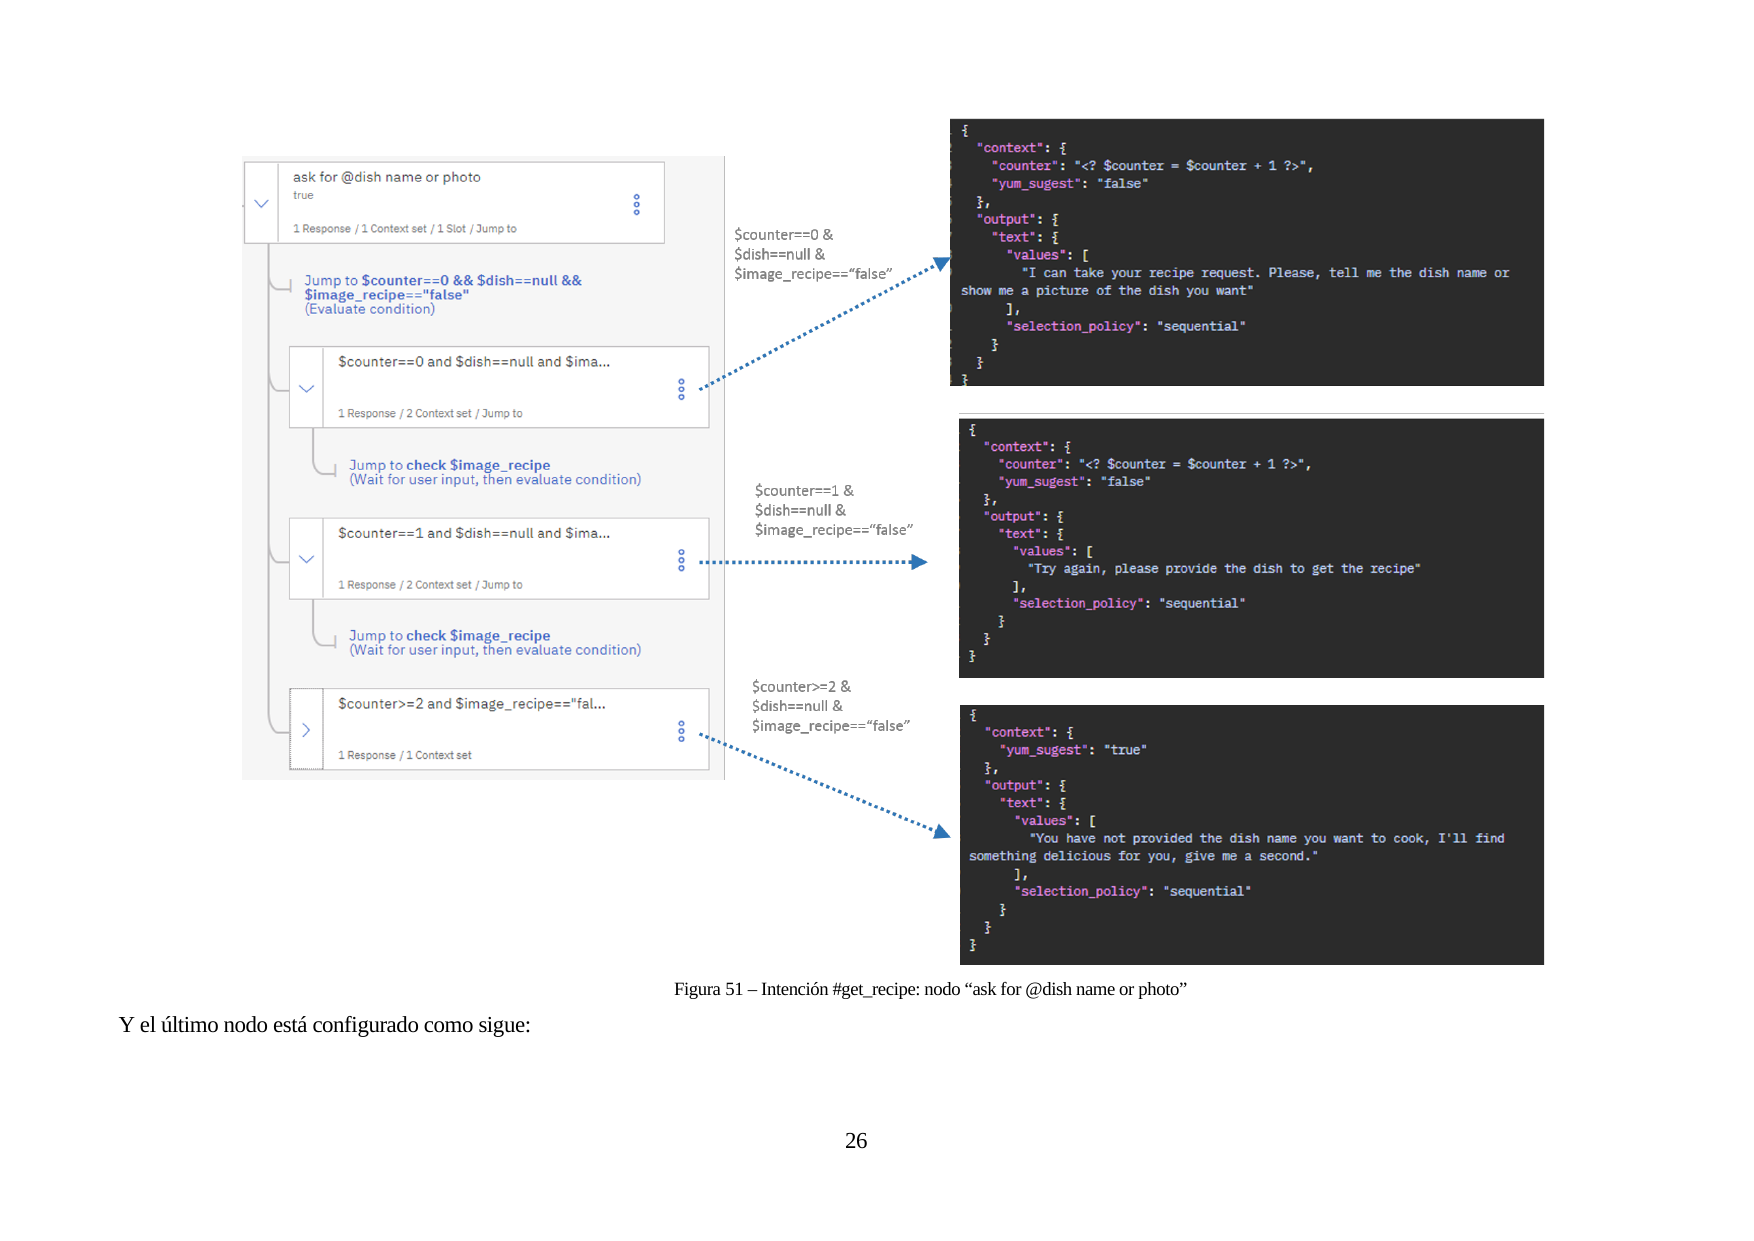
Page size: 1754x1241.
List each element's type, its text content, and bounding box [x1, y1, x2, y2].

text Figura 51 – Intención #get_recipe: nodo “ask for @dish name or photo” [267, 977, 1594, 999]
text Y el último nodo está configurado como sigue: [118, 1012, 1594, 1038]
picture [242, 118, 1545, 965]
